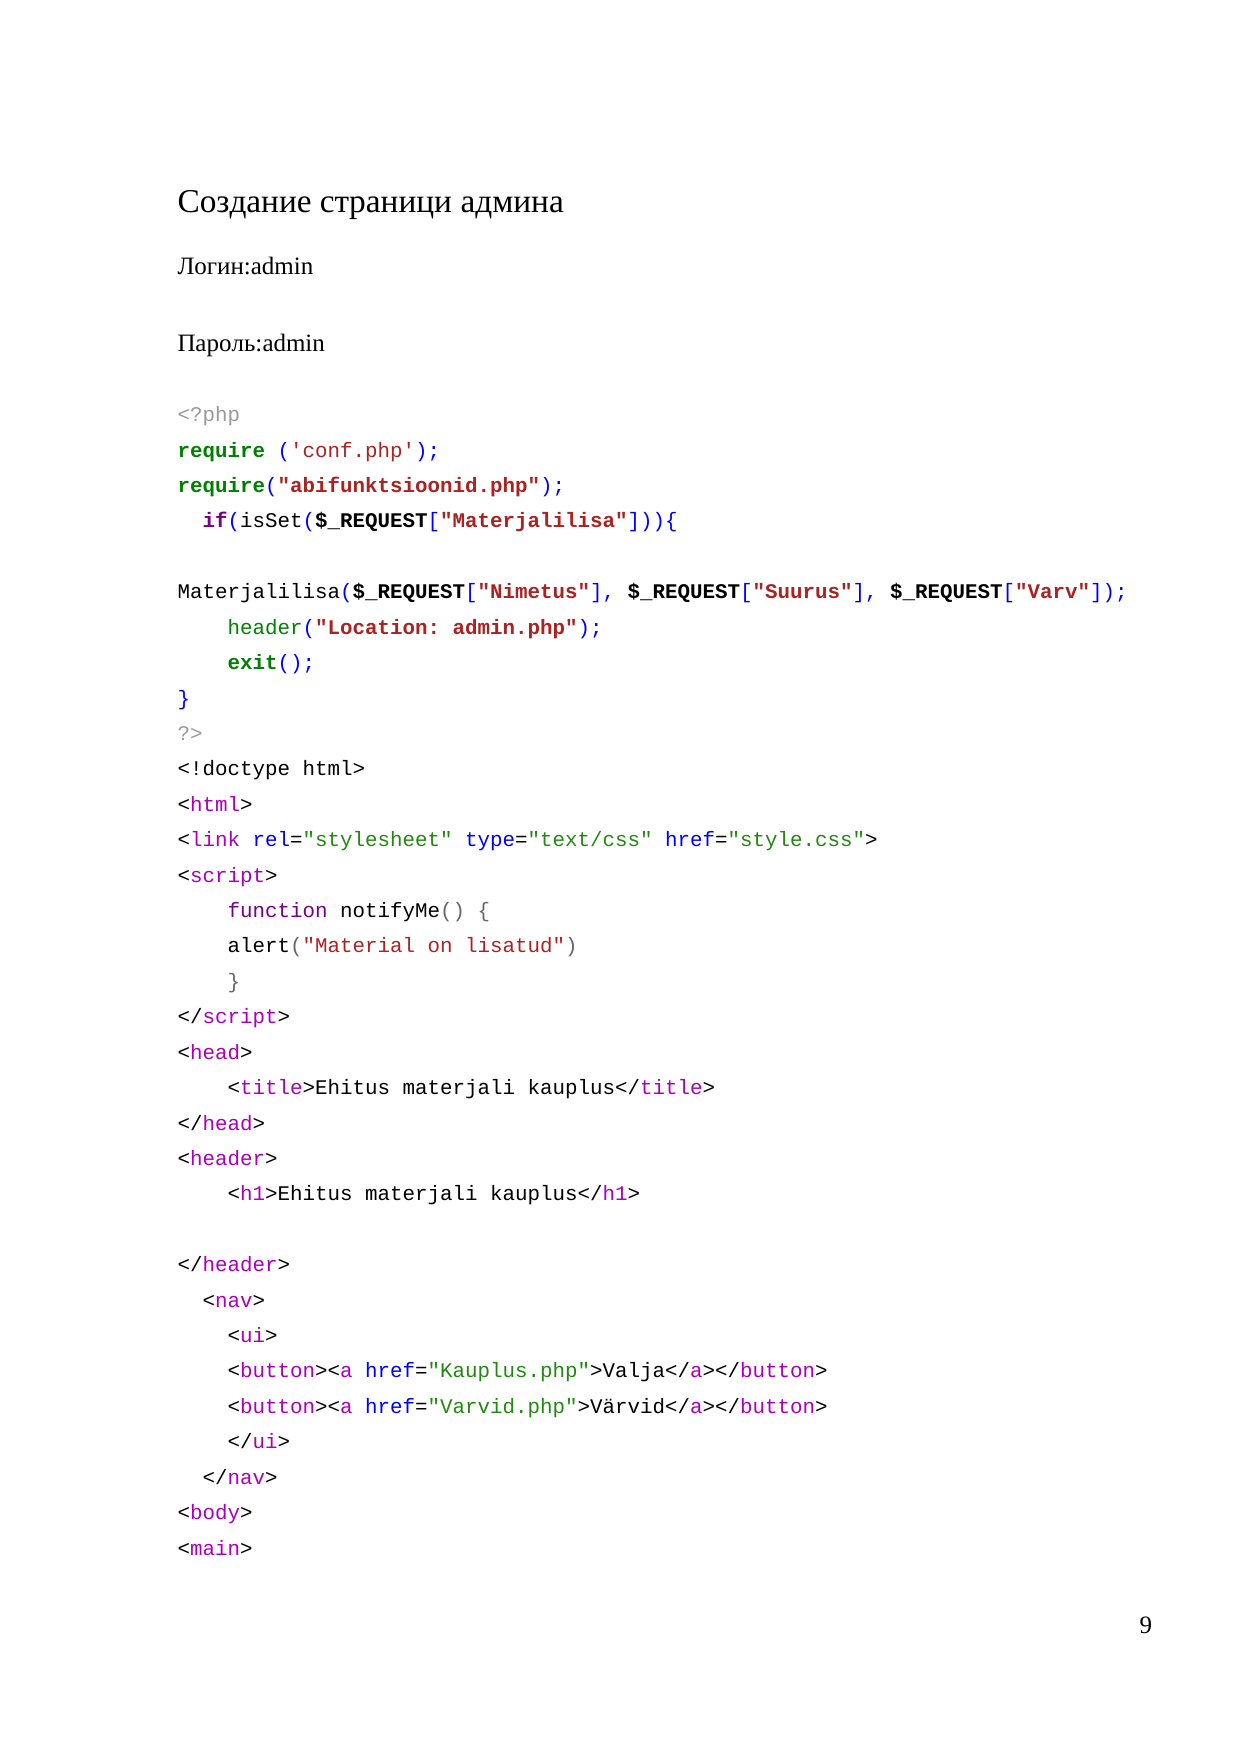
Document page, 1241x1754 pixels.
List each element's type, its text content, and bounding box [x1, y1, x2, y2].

subtitle Создание страници админа [177, 181, 1152, 219]
text Пароль:admin [177, 328, 1152, 356]
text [177, 404, 1152, 1597]
text Логин:admin [177, 251, 1152, 280]
